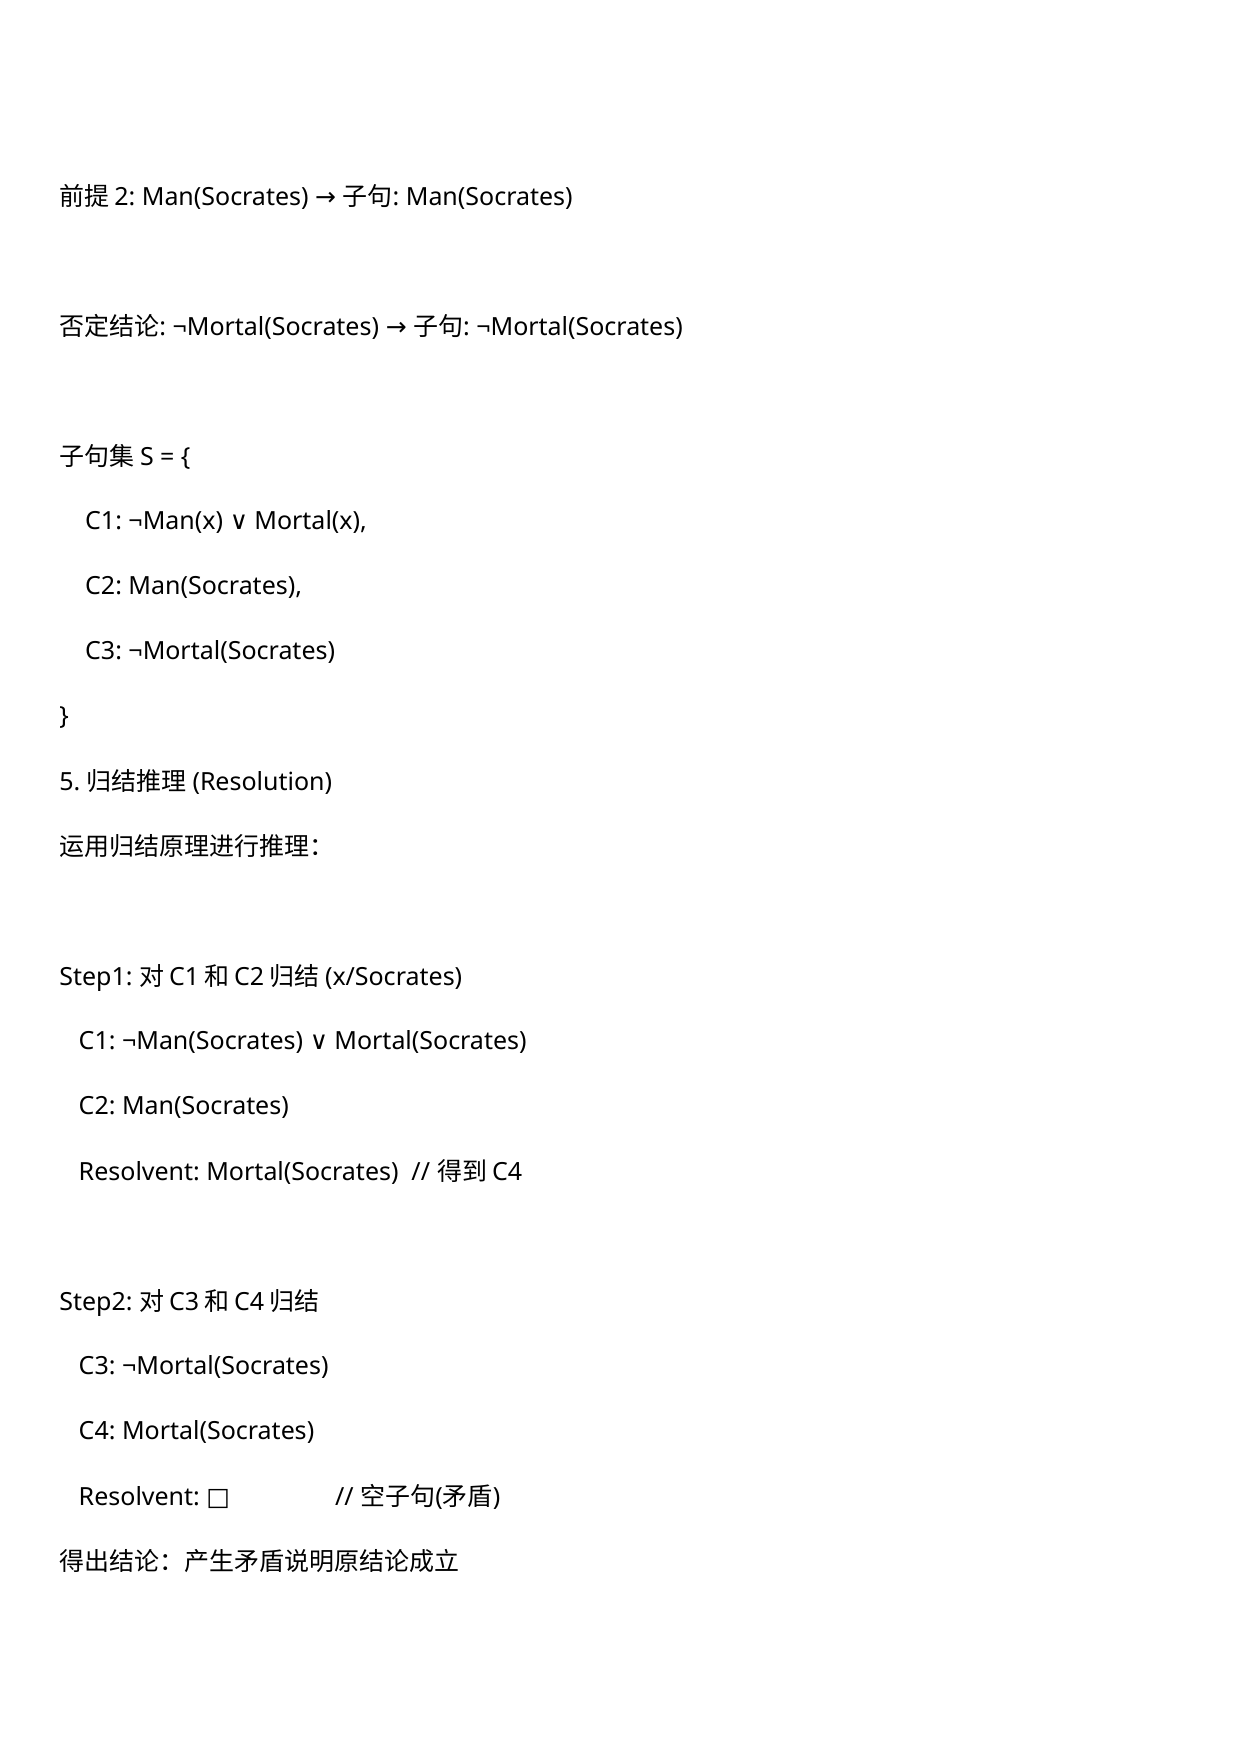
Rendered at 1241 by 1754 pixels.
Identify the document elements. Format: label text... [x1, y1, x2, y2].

text 运用归结原理进行推理： [59, 812, 1181, 877]
text C3: ¬Mortal(Socrates) [59, 1332, 1181, 1397]
text 否定结论: ¬Mortal(Socrates) → 子句: ¬Mortal(Socrates) [59, 292, 1181, 357]
text Resolvent: □ // 空子句(矛盾) [59, 1462, 1181, 1527]
text Step1: 对C1和C2归结 (x/Socrates) [59, 942, 1181, 1007]
text C4: Mortal(Socrates) [59, 1397, 1181, 1462]
text C1: ¬Man(x) ∨ Mortal(x), [59, 487, 1181, 552]
text C3: ¬Mortal(Socrates) [59, 617, 1181, 682]
text 前提2: Man(Socrates) → 子句: Man(Socrates) [59, 162, 1181, 227]
text Resolvent: Mortal(Socrates) // 得到C4 [59, 1137, 1181, 1202]
text 5. 归结推理 (Resolution) [59, 747, 1181, 812]
text 子句集 S = { [59, 422, 1181, 487]
text ​​得出结论​​：产生矛盾说明原结论成立 [59, 1527, 1181, 1592]
text C2: Man(Socrates) [59, 1072, 1181, 1137]
text Step2: 对C3和C4归结 [59, 1267, 1181, 1332]
text } [59, 682, 1181, 747]
text C1: ¬Man(Socrates) ∨ Mortal(Socrates) [59, 1007, 1181, 1072]
text C2: Man(Socrates), [59, 552, 1181, 617]
